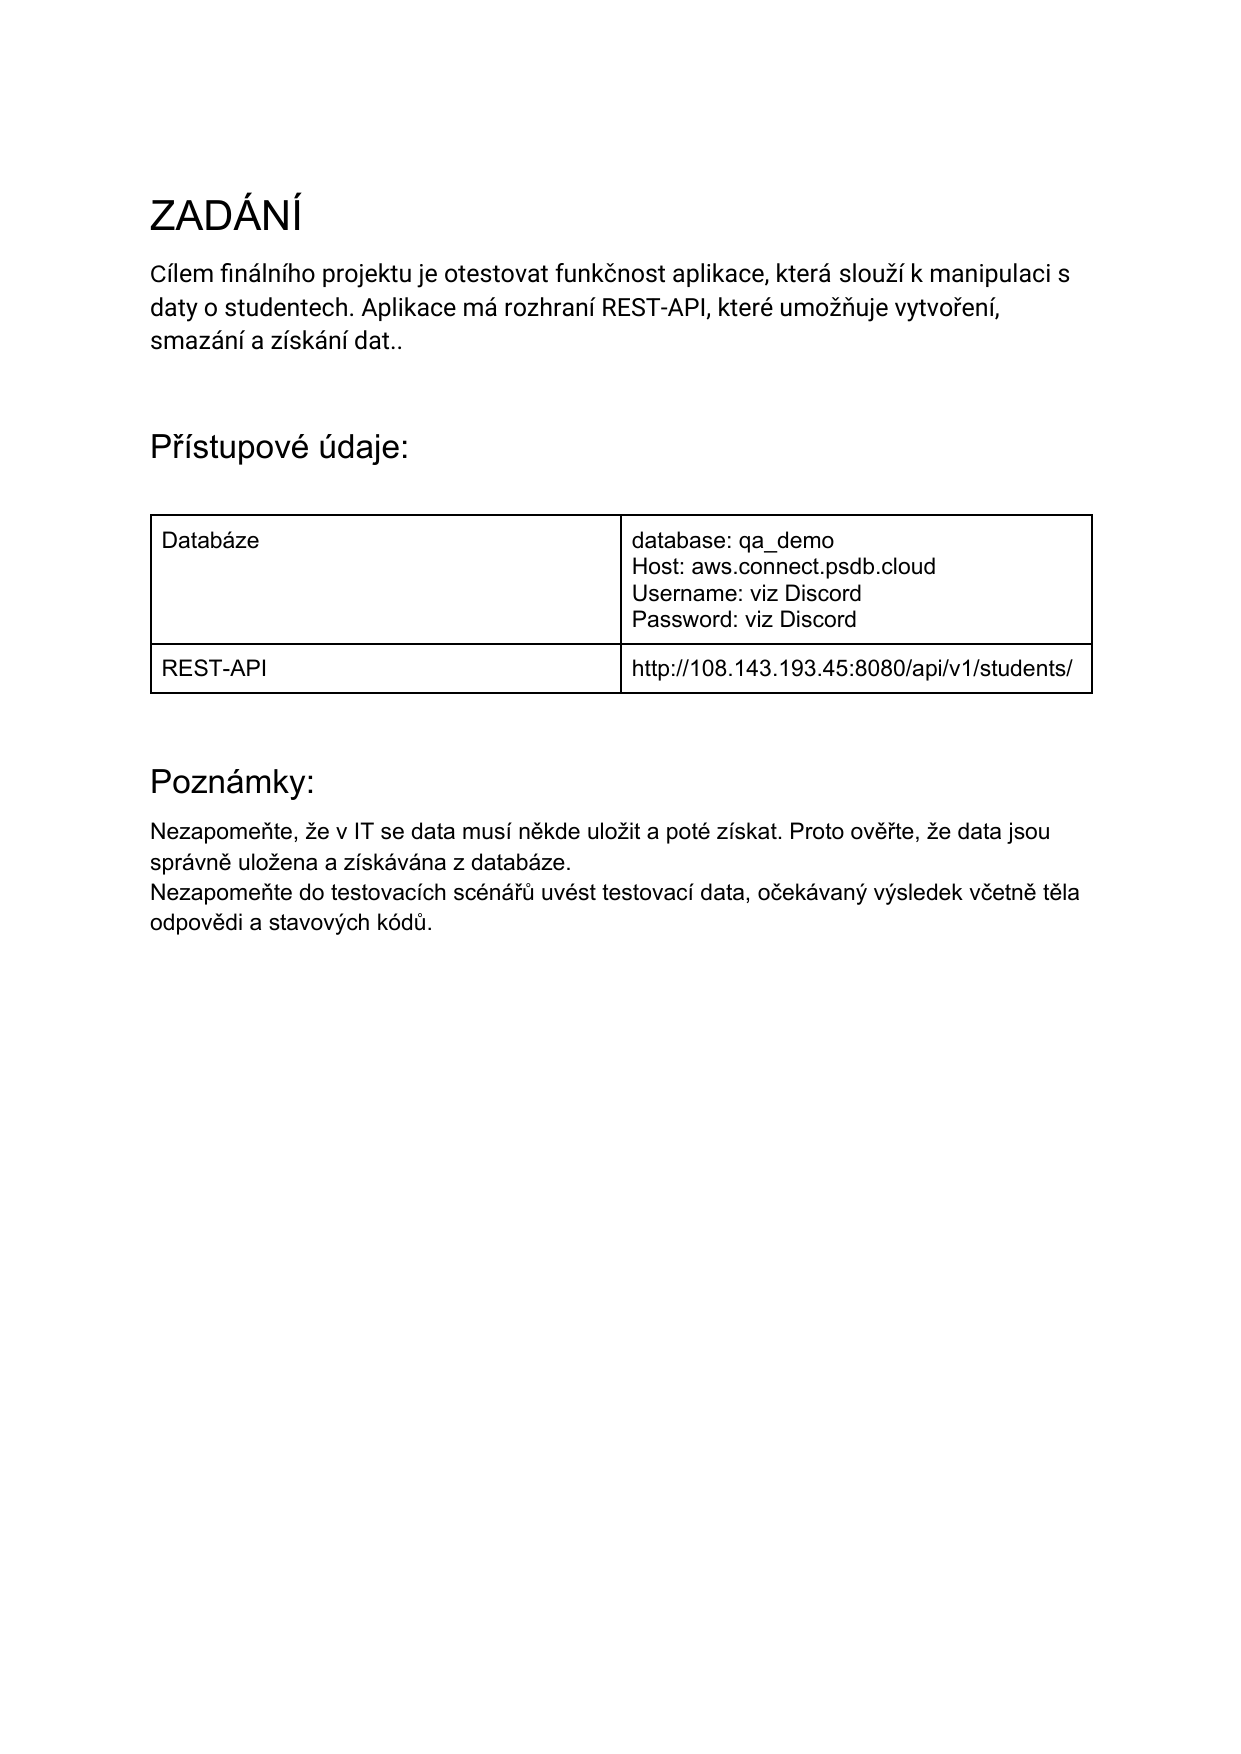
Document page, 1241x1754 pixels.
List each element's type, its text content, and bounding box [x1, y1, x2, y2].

table_cell REST-API [152, 645, 620, 692]
table_header Databáze [152, 516, 620, 643]
text ílem finálního projektu je otestovat funkčnost aplikace, která slouží k manipulaci s daty o studentech. Aplikace má rozhraní REST-API, které umožňuje vytvoření, smazání a získání dat.. [150, 259, 1090, 386]
table_cell http://108.143.193.45:8080/api/v1/students/ [622, 645, 1091, 692]
subtitle Poznámky: [150, 762, 1090, 800]
text Nezapomeňte, že v IT se data musí někde uložit a poté získat. Proto ověřte, že data jsou správně uložena a získávána z databáze. [150, 818, 1090, 875]
text Nezapomeňte do testovacích scénářů uvést testovací data, očekávaný výsledek včetně těla odpovědi a stavových kódů. [150, 879, 1090, 935]
subtitle Přístupové údaje: [150, 427, 1090, 466]
subtitle ZADÁNÍ [150, 192, 1090, 239]
table_header database: qa_demo Host: aws.connect.psdb.cloud Username: viz Discord Password: viz Discord [622, 516, 1091, 643]
